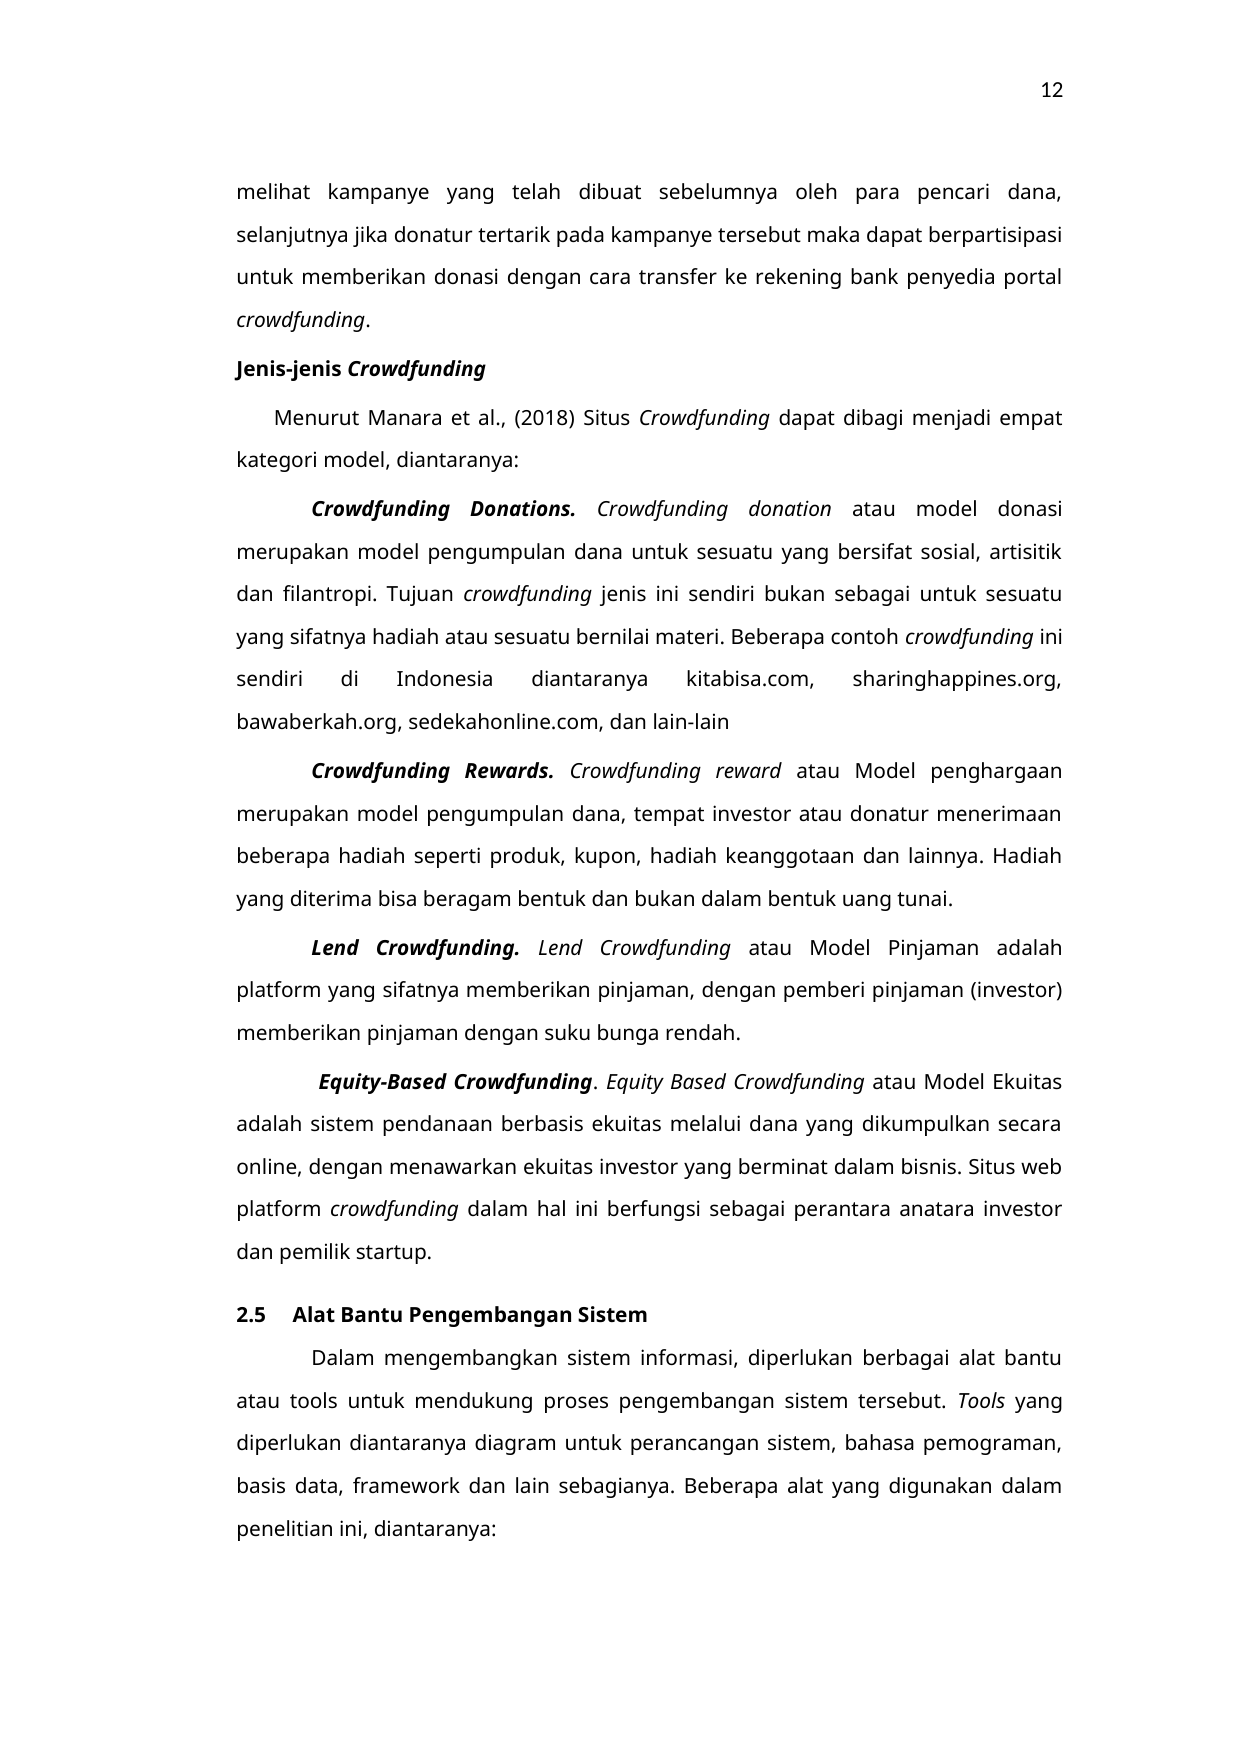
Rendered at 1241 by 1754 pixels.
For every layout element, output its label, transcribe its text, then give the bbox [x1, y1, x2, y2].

text Lend Crowdfunding. Lend Crowdfunding atau Model Pinjaman adalah platform yang sifatnya memberikan pinjaman, dengan pemberi pinjaman (investor) memberikan pinjaman dengan suku bunga rendah. [236, 933, 1063, 1046]
subtitle Alat Bantu Pengembangan Sistem [236, 1301, 1063, 1329]
text Equity-Based Crowdfunding. Equity Based Crowdfunding atau Model Ekuitas adalah sistem pendanaan berbasis ekuitas melalui dana yang dikumpulkan secara online, dengan menawarkan ekuitas investor yang berminat dalam bisnis. Situs web platform crowdfunding dalam hal ini berfungsi sebagai perantara anatara investor dan pemilik startup. [236, 1067, 1063, 1266]
text Crowdfunding Donations. Crowdfunding donation atau model donasi merupakan model pengumpulan dana untuk sesuatu yang bersifat sosial, artisitik dan filantropi. Tujuan crowdfunding jenis ini sendiri bukan sebagai untuk sesuatu yang sifatnya hadiah atau sesuatu bernilai materi. Beberapa contoh crowdfunding ini sendiri di Indonesia diantaranya kitabisa.com, sharinghappines.org, bawaberkah.org, sedekahonline.com, dan lain-lain [236, 494, 1063, 736]
text Dalam mengembangkan sistem informasi, diperlukan berbagai alat bantu atau tools untuk mendukung proses pengembangan sistem tersebut. Tools yang diperlukan diantaranya diagram untuk perancangan sistem, bahasa pemograman, basis data, framework dan lain sebagianya. Beberapa alat yang digunakan dalam penelitian ini, diantaranya: [236, 1343, 1063, 1542]
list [236, 177, 1063, 333]
text Crowdfunding Rewards. Crowdfunding reward atau Model penghargaan merupakan model pengumpulan dana, tempat investor atau donatur menerimaan beberapa hadiah seperti produk, kupon, hadiah keanggotaan dan lainnya. Hadiah yang diterima bisa beragam bentuk dan bukan dalam bentuk uang tunai. [236, 756, 1063, 912]
text Jenis-jenis Crowdfunding [236, 354, 1063, 382]
text Menurut Manara et al., (2018) Situs Crowdfunding dapat dibagi menjadi empat kategori model, diantaranya: [236, 403, 1063, 474]
